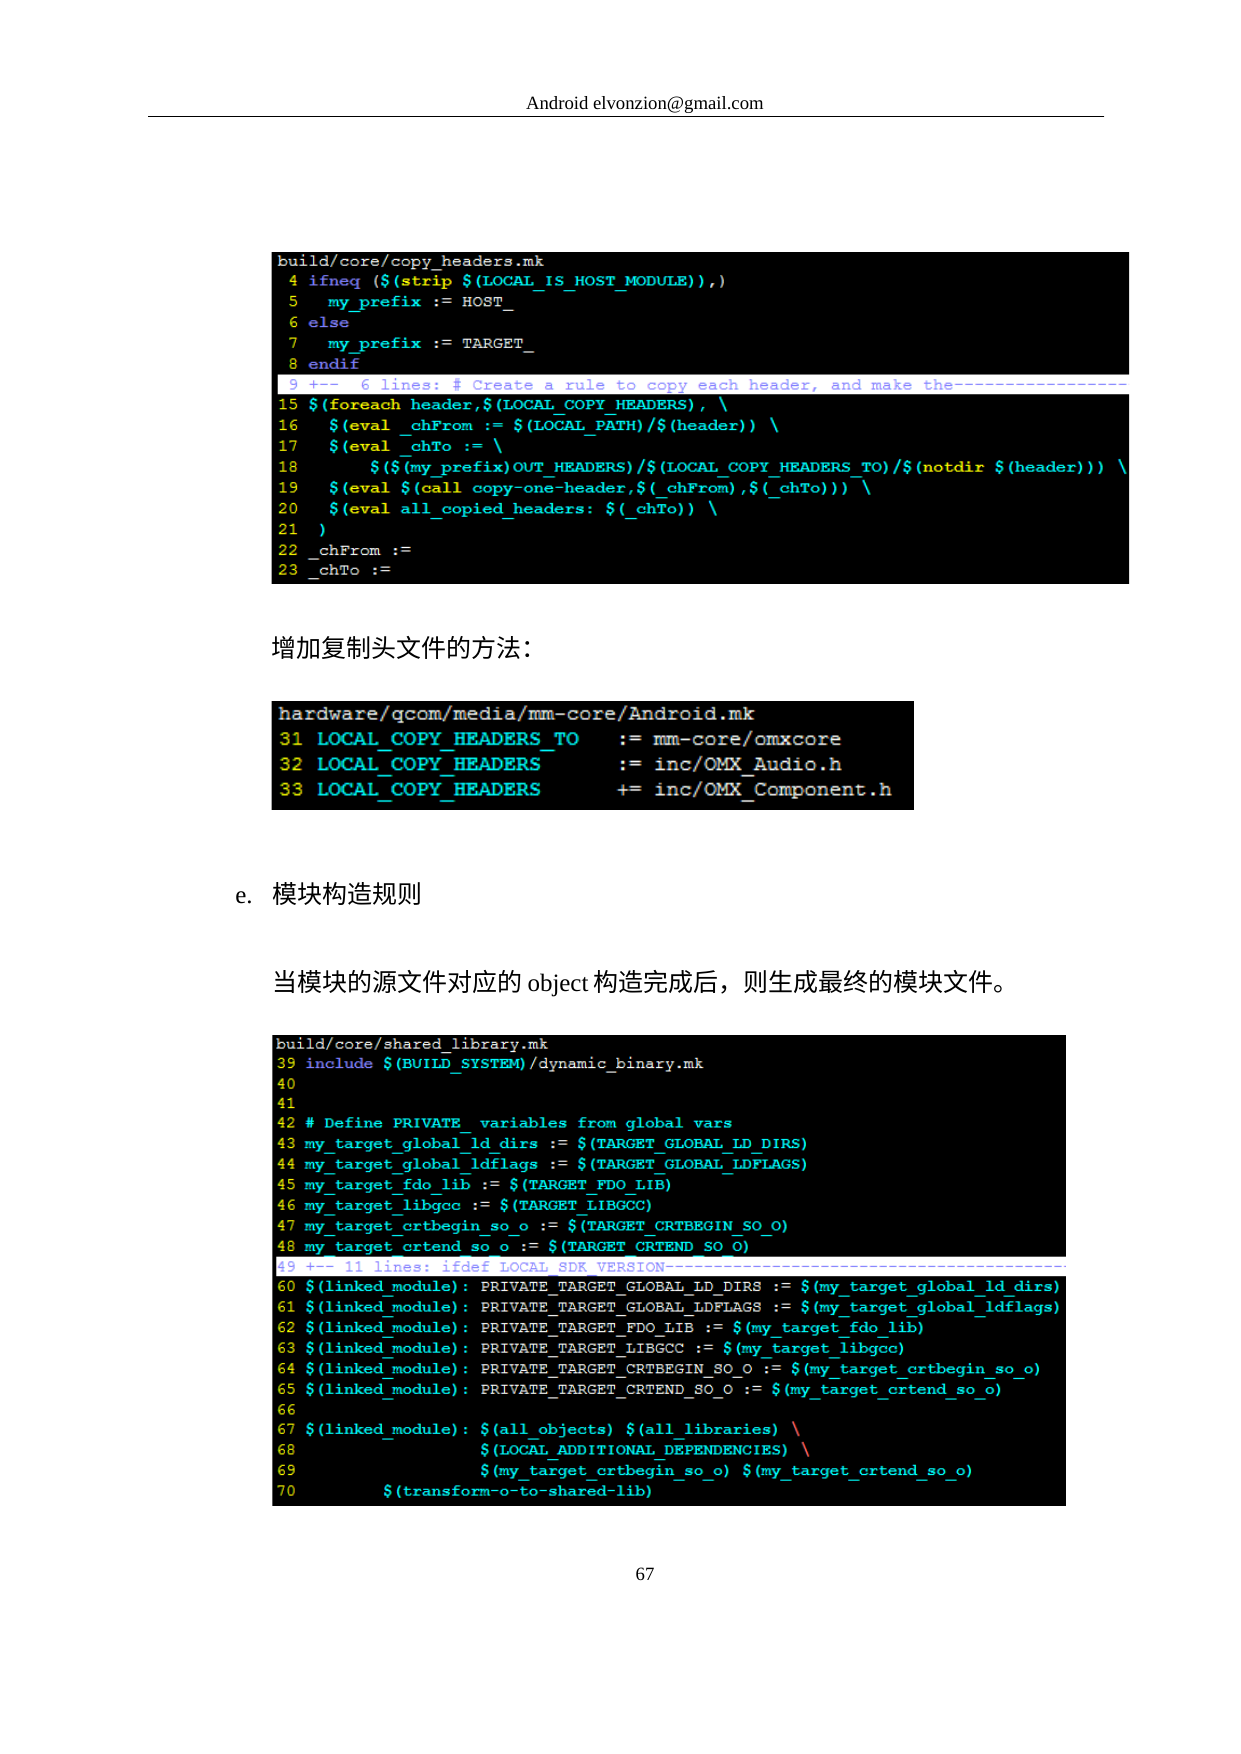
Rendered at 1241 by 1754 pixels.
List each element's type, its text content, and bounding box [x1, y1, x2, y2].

list 模块构造规则 [235, 858, 1104, 926]
list 增加复制头文件的方法： [247, 613, 1104, 681]
text 当模块的源文件对应的object构造完成后，则生成最终的模块文件。 [222, 947, 1104, 1015]
